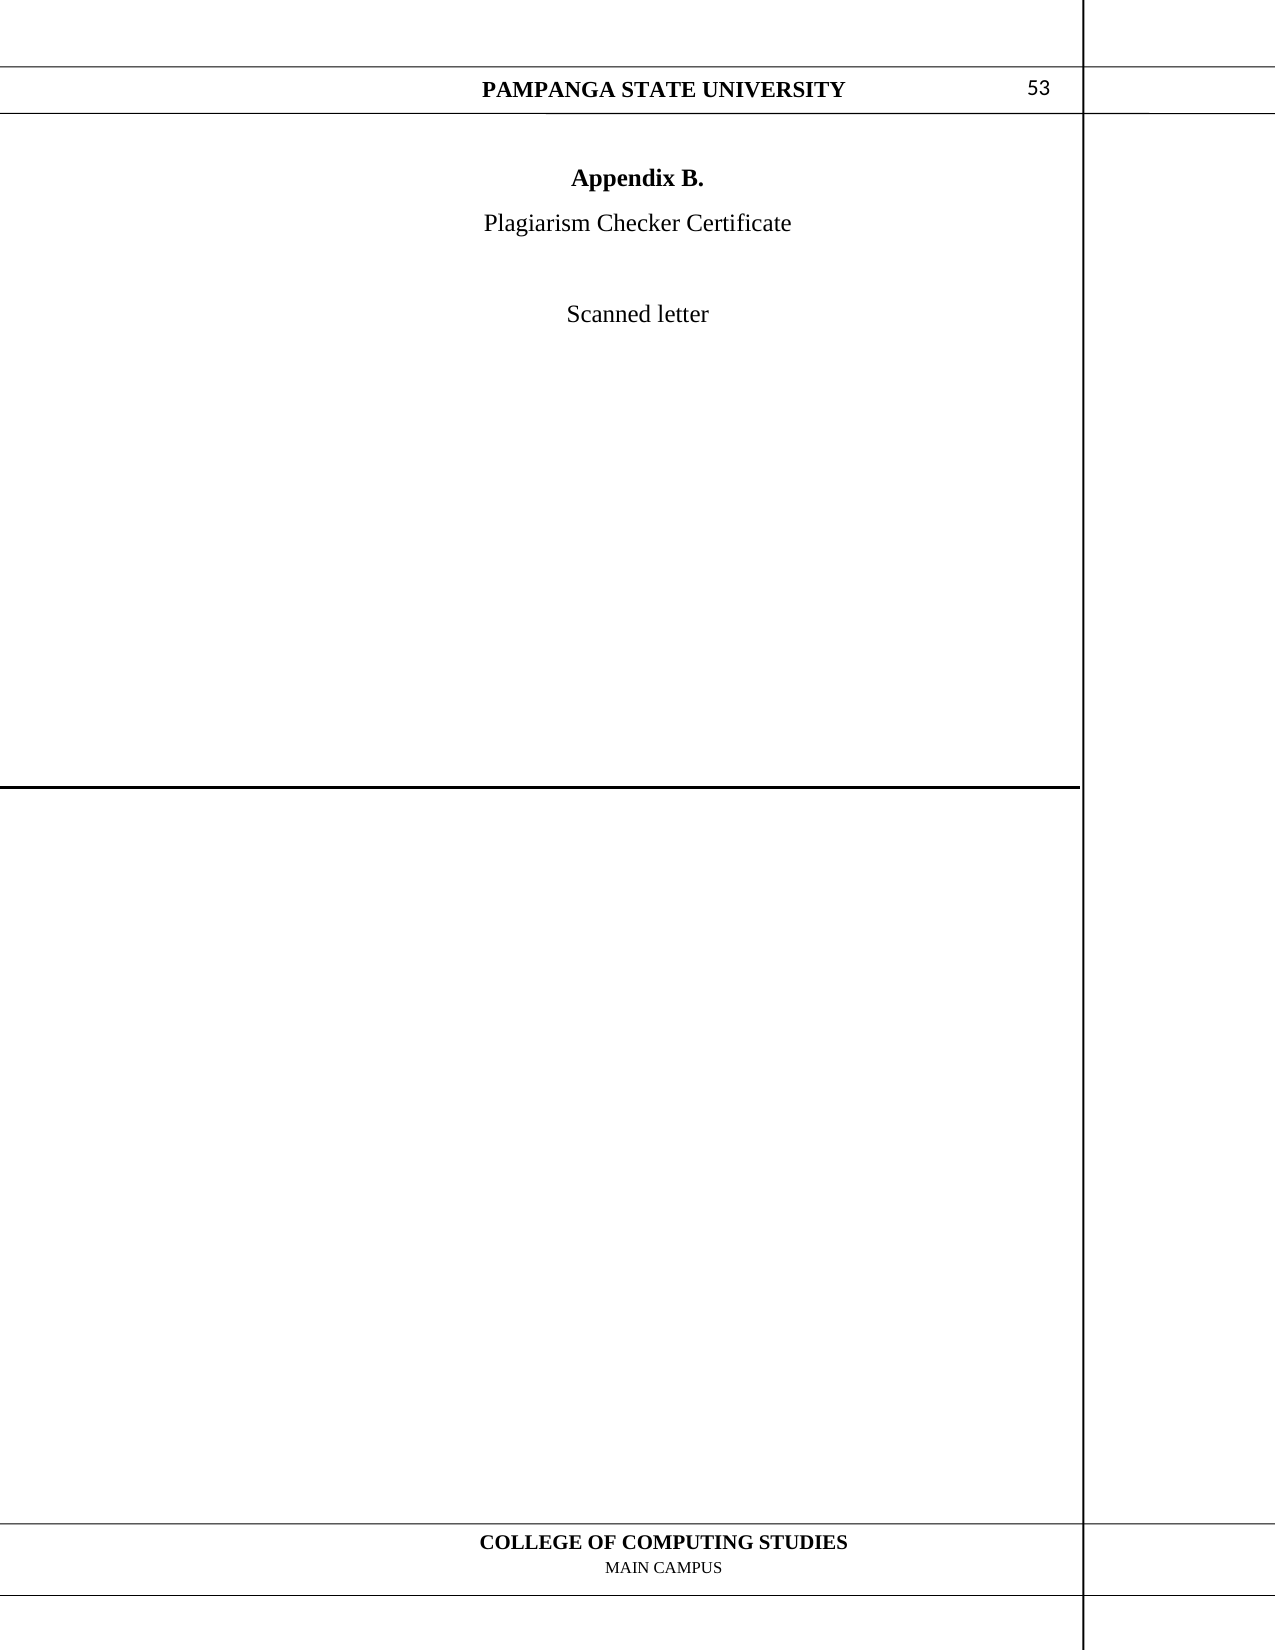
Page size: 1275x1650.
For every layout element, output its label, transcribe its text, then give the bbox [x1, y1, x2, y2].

text Appendix B. [225, 163, 1050, 191]
text Plagiarism Checker Certificate [225, 208, 1050, 237]
text Scanned letter [225, 299, 1050, 328]
